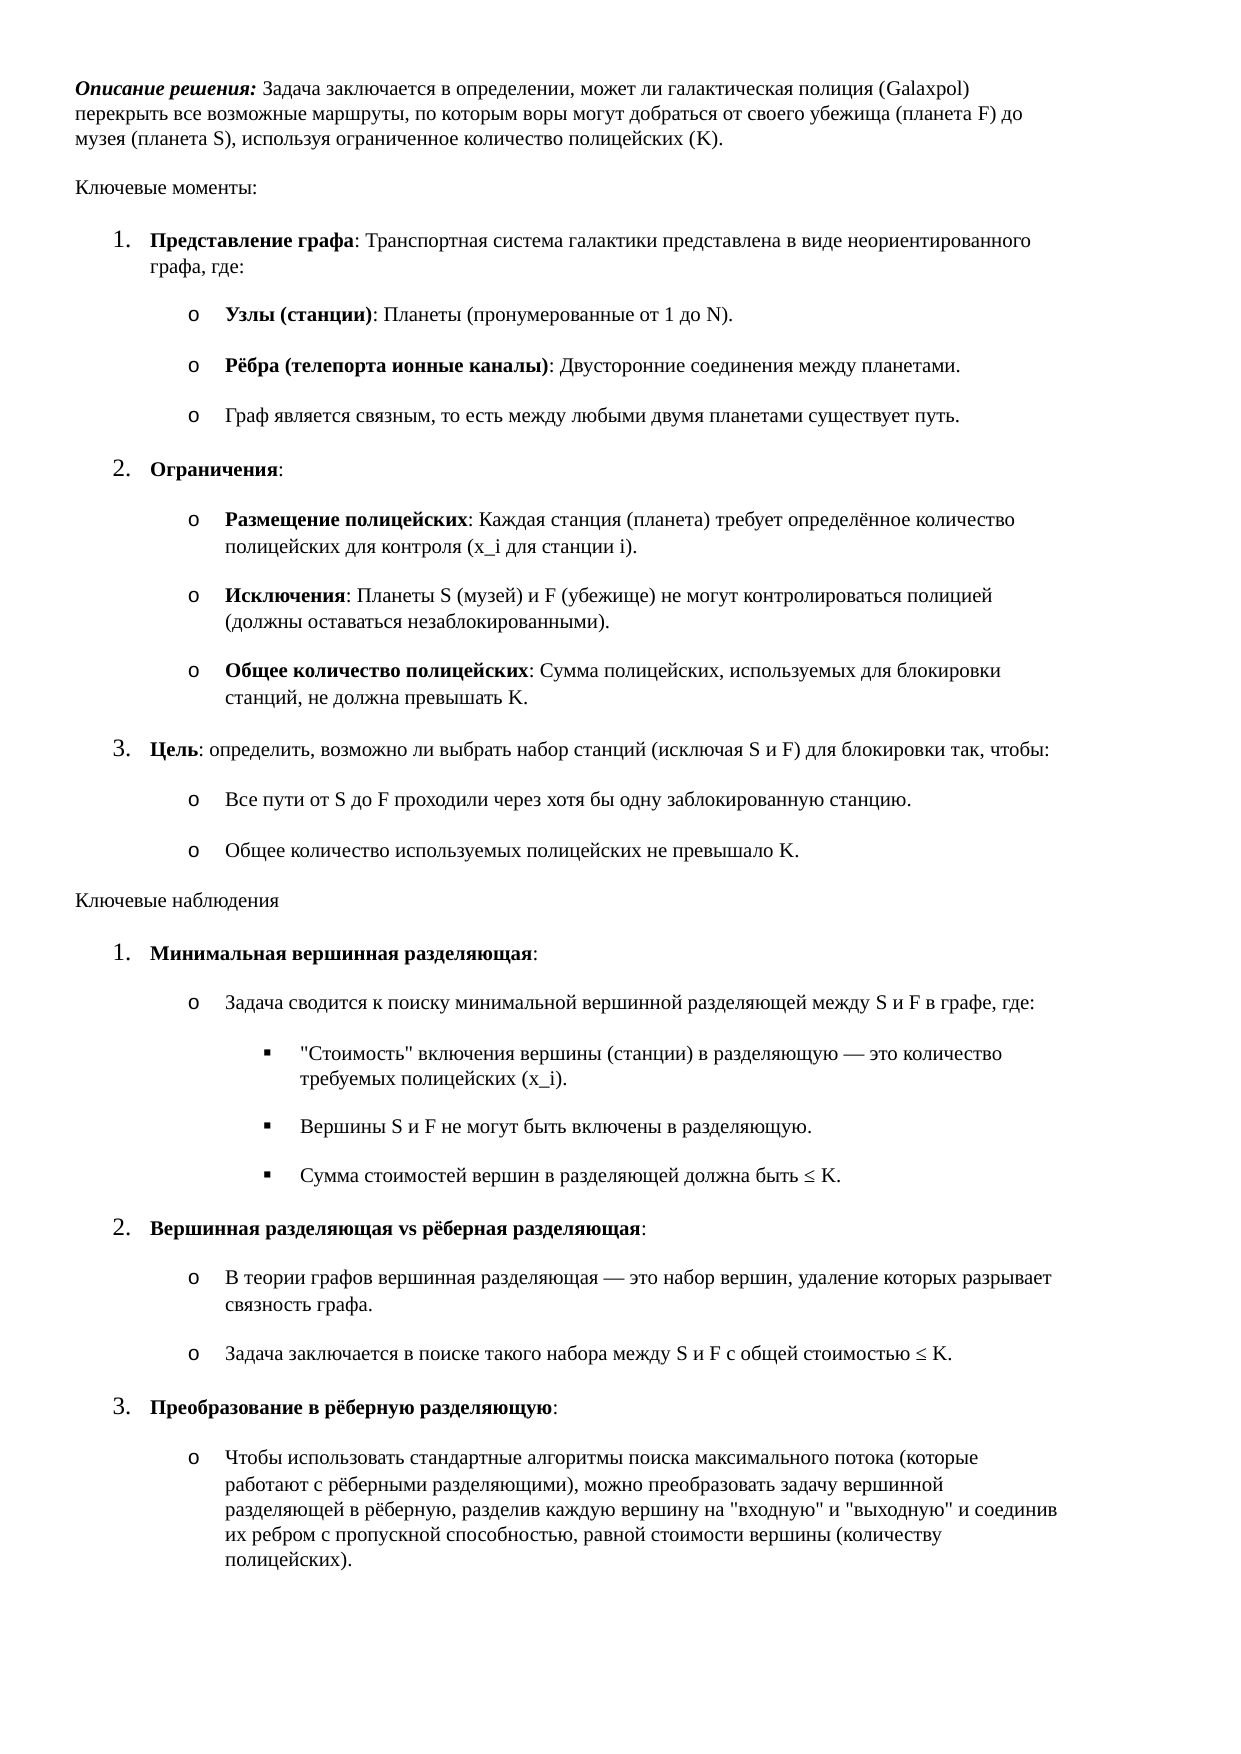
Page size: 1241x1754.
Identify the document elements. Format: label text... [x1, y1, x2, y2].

list Вершинная разделяющая vs рёберная разделяющая: [112, 1212, 1060, 1240]
list Сумма стоимостей вершин в разделяющей должна быть ≤ K. [262, 1163, 1060, 1187]
list Общее количество полицейских: Сумма полицейских, используемых для блокировки станций, не должна превышать K. [187, 658, 1060, 709]
list Ограничения: [112, 453, 1060, 482]
text Ключевые моменты: [75, 175, 1060, 199]
list Рёбра (телепорта ионные каналы): Двусторонние соединения между планетами. [187, 353, 1060, 378]
list Минимальная вершинная разделяющая: [112, 937, 1060, 965]
list Размещение полицейских: Каждая станция (планета) требует определённое количество полицейских для контроля (x_i для станции i). [187, 507, 1060, 558]
list Цель: определить, возможно ли выбрать набор станций (исключая S и F) для блокировки так, чтобы: [112, 733, 1060, 762]
text Описание решения: Задача заключается в определении, может ли галактическая полиция (Galaxpol) перекрыть все возможные маршруты, по которым воры могут добраться от своего убежища (планета F) до музея (планета S), используя ограниченное количество полицейских (K). [75, 76, 1060, 150]
list Узлы (станции): Планеты (пронумерованные от 1 до N). [187, 302, 1060, 328]
list Граф является связным, то есть между любыми двумя планетами существует путь. [187, 403, 1060, 429]
list В теории графов вершинная разделяющая — это набор вершин, удаление которых разрывает связность графа. [187, 1265, 1060, 1316]
list Все пути от S до F проходили через хотя бы одну заблокированную станцию. [187, 787, 1060, 813]
list Исключения: Планеты S (музей) и F (убежище) не могут контролироваться полицией (должны оставаться незаблокированными). [187, 582, 1060, 633]
list "Стоимость" включения вершины (станции) в разделяющую — это количество требуемых полицейских (x_i). [262, 1041, 1060, 1090]
list Преобразование в рёберную разделяющую: [112, 1391, 1060, 1420]
list Задача заключается в поиске такого набора между S и F с общей стоимостью ≤ K. [187, 1341, 1060, 1366]
list Чтобы использовать стандартные алгоритмы поиска максимального потока (которые работают с рёберными разделяющими), можно преобразовать задачу вершинной разделяющей в рёберную, разделив каждую вершину на "входную" и "выходную" и соединив их ребром с пропускной способностью, равной стоимости вершины (количеству полицейских). [187, 1445, 1060, 1571]
list Вершины S и F не могут быть включены в разделяющую. [262, 1114, 1060, 1138]
text Ключевые наблюдения [75, 888, 1060, 912]
list Представление графа: Транспортная система галактики представлена в виде неориентированного графа, где: [112, 224, 1060, 278]
list Общее количество используемых полицейских не превышало K. [187, 837, 1060, 863]
list Задача сводится к поиску минимальной вершинной разделяющей между S и F в графе, где: [187, 990, 1060, 1016]
